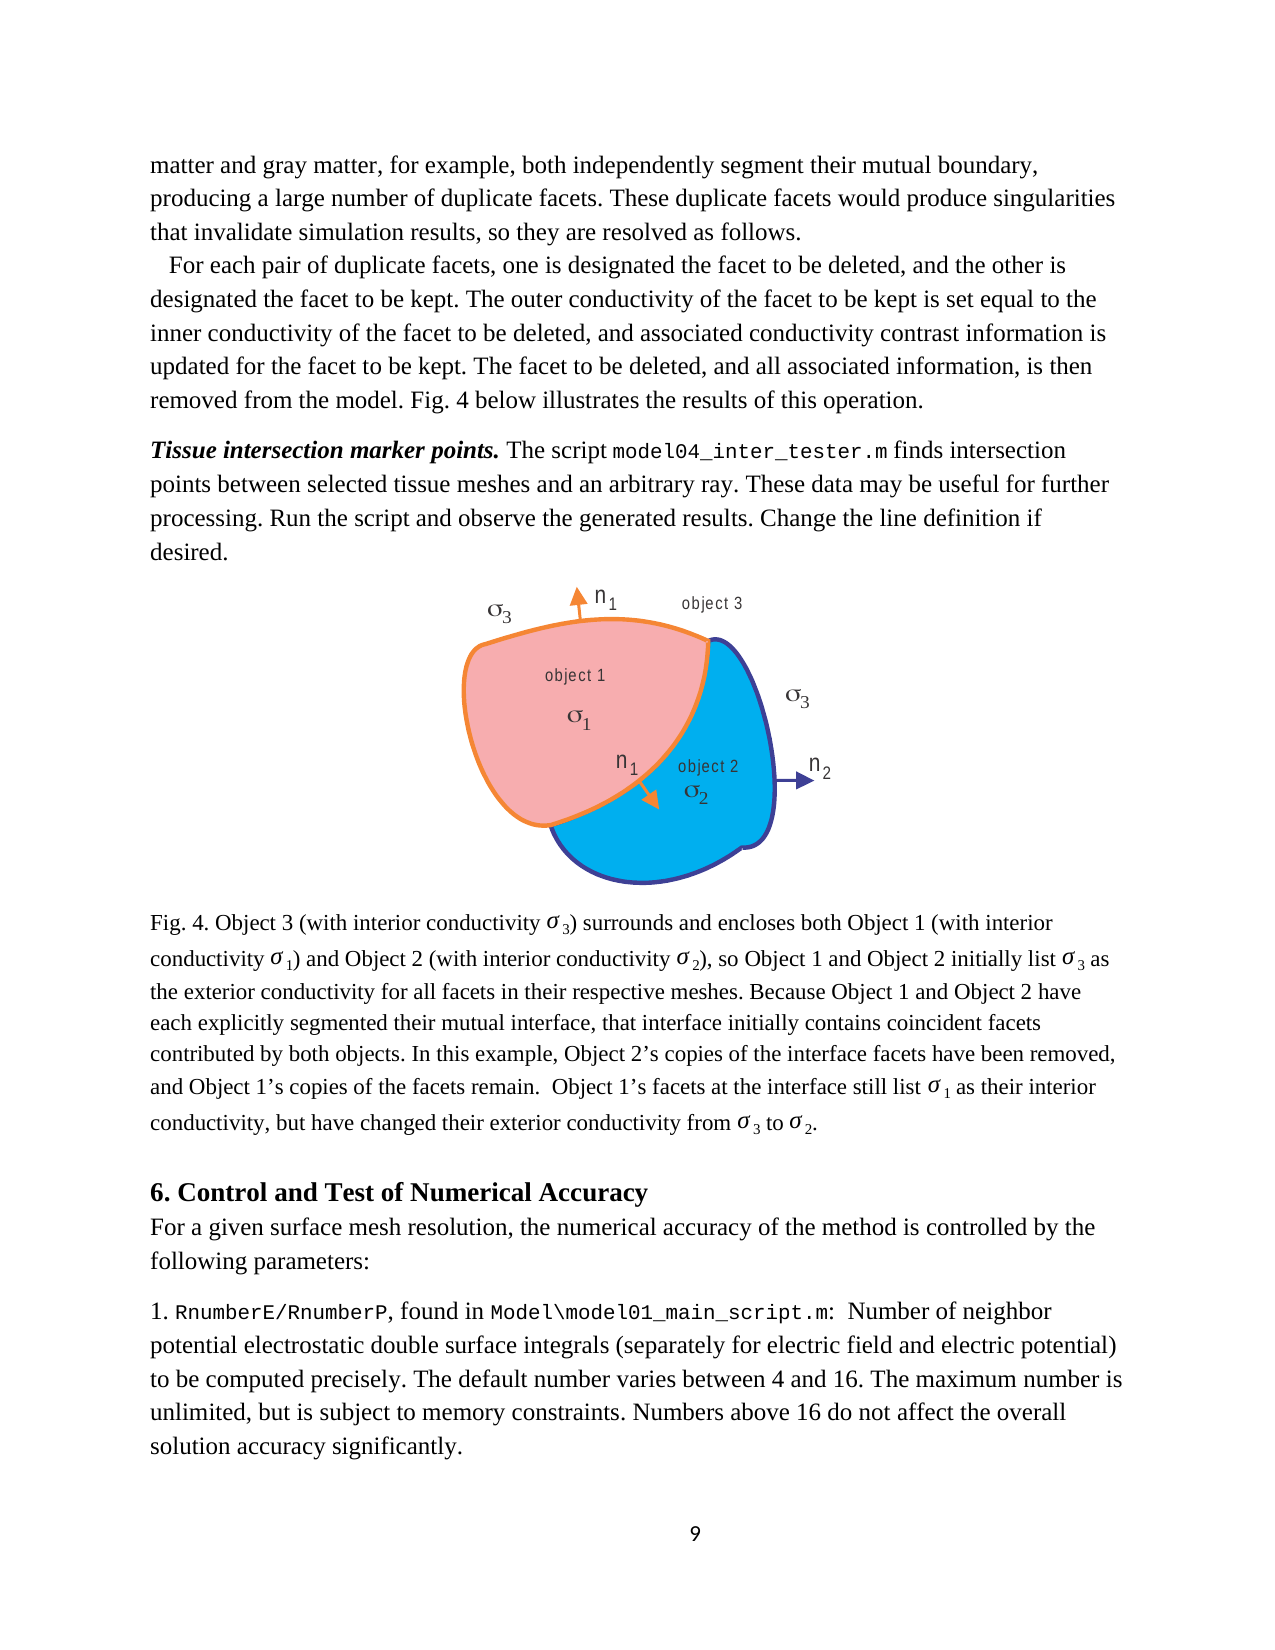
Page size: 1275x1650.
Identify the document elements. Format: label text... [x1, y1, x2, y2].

text Fig. 4. Object 3 (with interior conductivity ) surrounds and encloses both Object 1 (with interior conductivity ) and Object 2 (with interior conductivity ), so Object 1 and Object 2 initially list as the exterior conductivity for all facets in their respective meshes. Because Object 1 and Object 2 have each explicitly segmented their mutual interface, that interface initially contains coincident facets contributed by both objects. In this example, Object 2’s copies of the interface facets have been removed, and Object 1’s copies of the facets remain. Object 1’s facets at the interface still list as their interior conductivity, but have changed their exterior conductivity from to . [150, 906, 1125, 1138]
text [150, 150, 1124, 246]
text 6. Control and Test of Numerical Accuracy [150, 1176, 1125, 1207]
text For a given surface mesh resolution, the numerical accuracy of the method is controlled by the following parameters: [150, 1212, 1125, 1274]
text For each pair of duplicate facets, one is designated the facet to be deleted, and the other is designated the facet to be kept. The outer conductivity of the facet to be kept is set equal to the inner conductivity of the facet to be deleted, and associated conductivity contrast information is updated for the facet to be kept. The facet to be deleted, and all associated information, is then removed from the model. Fig. 4 below illustrates the results of this operation. [150, 251, 1124, 413]
text Tissue intersection marker points. The script model04_inter_tester.m finds intersection points between selected tissue meshes and an arbitrary ray. These data may be useful for further processing. Run the script and observe the generated results. Change the line definition if desired. [150, 435, 1125, 565]
text 1. RnumberE/RnumberP, found in Model\model01_main_script.m: Number of neighbor potential electrostatic double surface integrals (separately for electric field and electric potential) to be computed precisely. The default number varies between 4 and 16. The maximum number is unlimited, but is subject to memory constraints. Numbers above 16 do not affect the overall solution accuracy significantly. [150, 1296, 1125, 1460]
